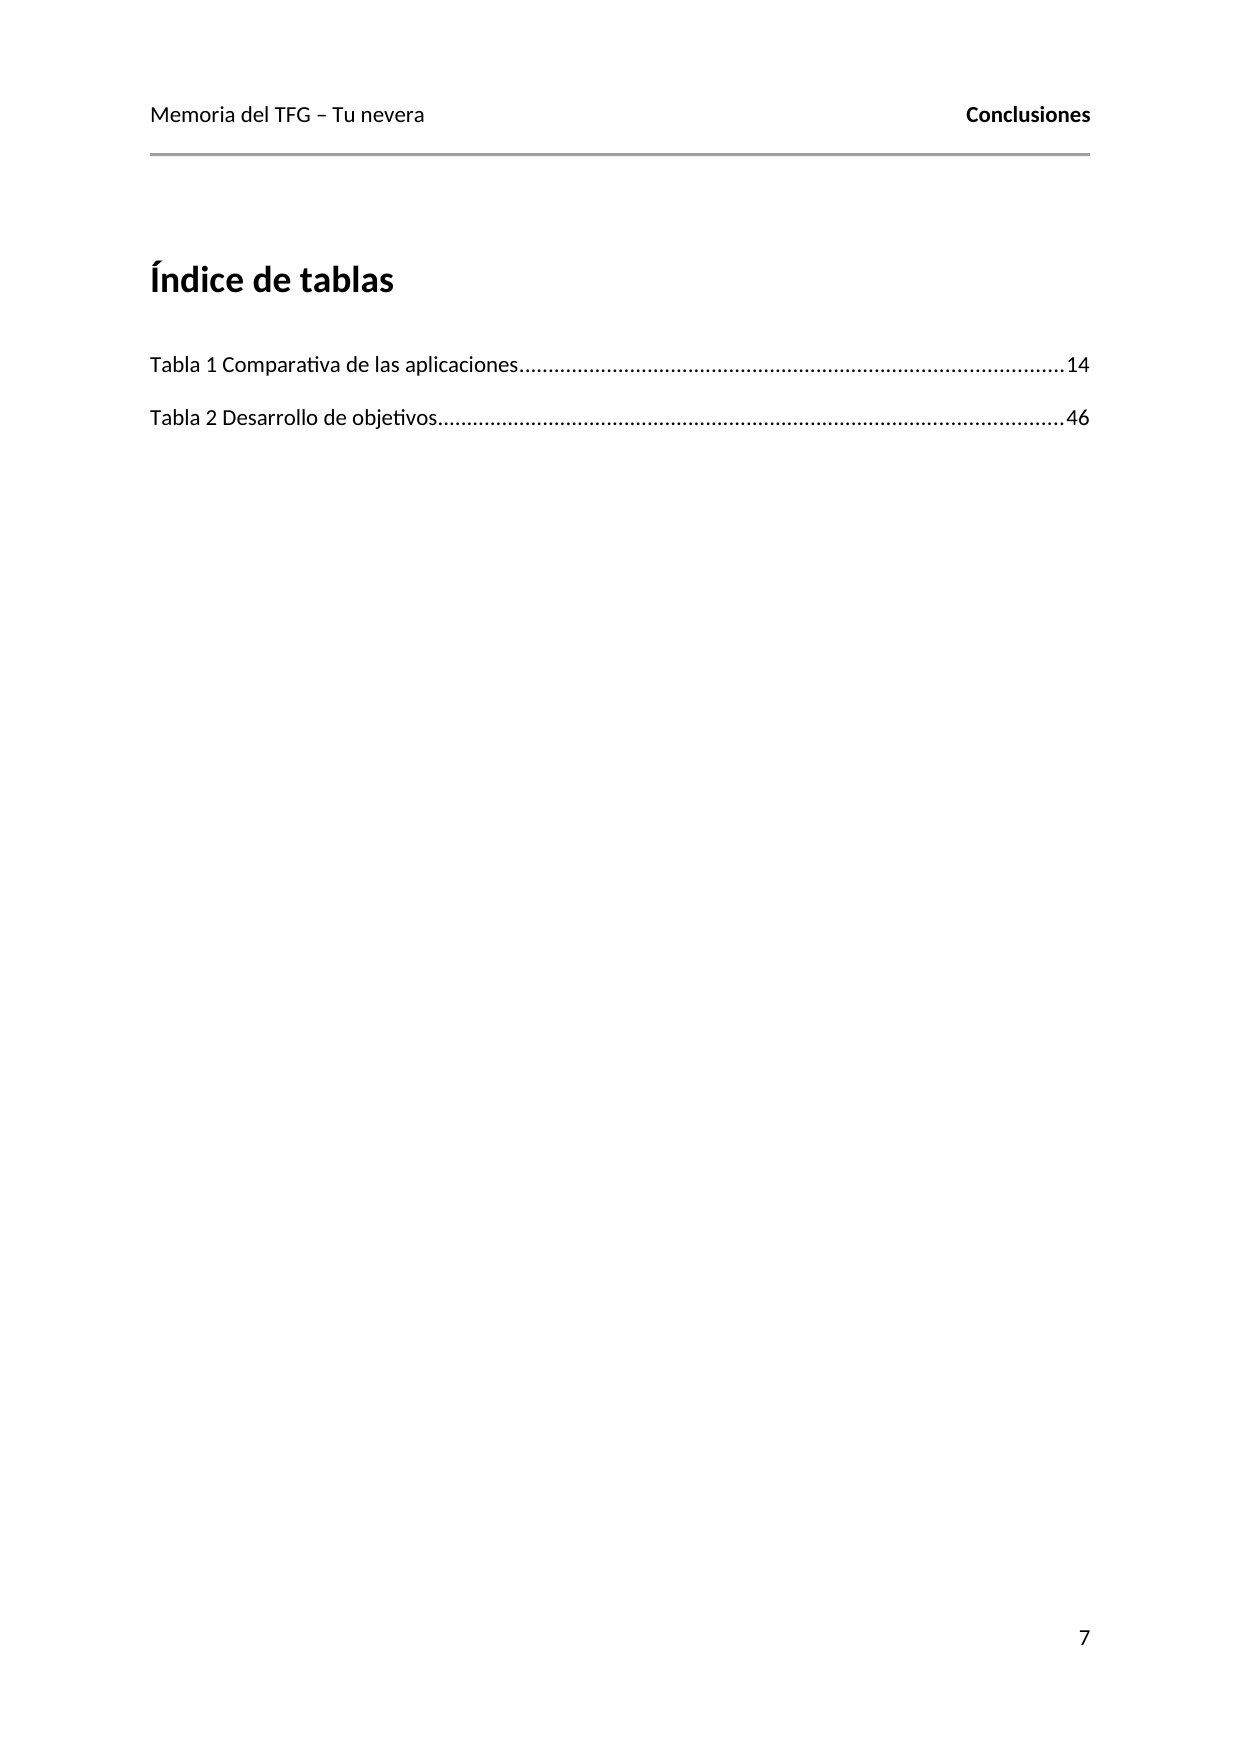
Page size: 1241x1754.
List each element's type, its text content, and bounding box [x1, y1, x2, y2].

text Tabla 2 Desarrollo de objetivos 46 [150, 403, 1090, 431]
text Tabla 1 Comparativa de las aplicaciones 14 [150, 350, 1090, 378]
subtitle Índice de tablas [150, 256, 1090, 302]
